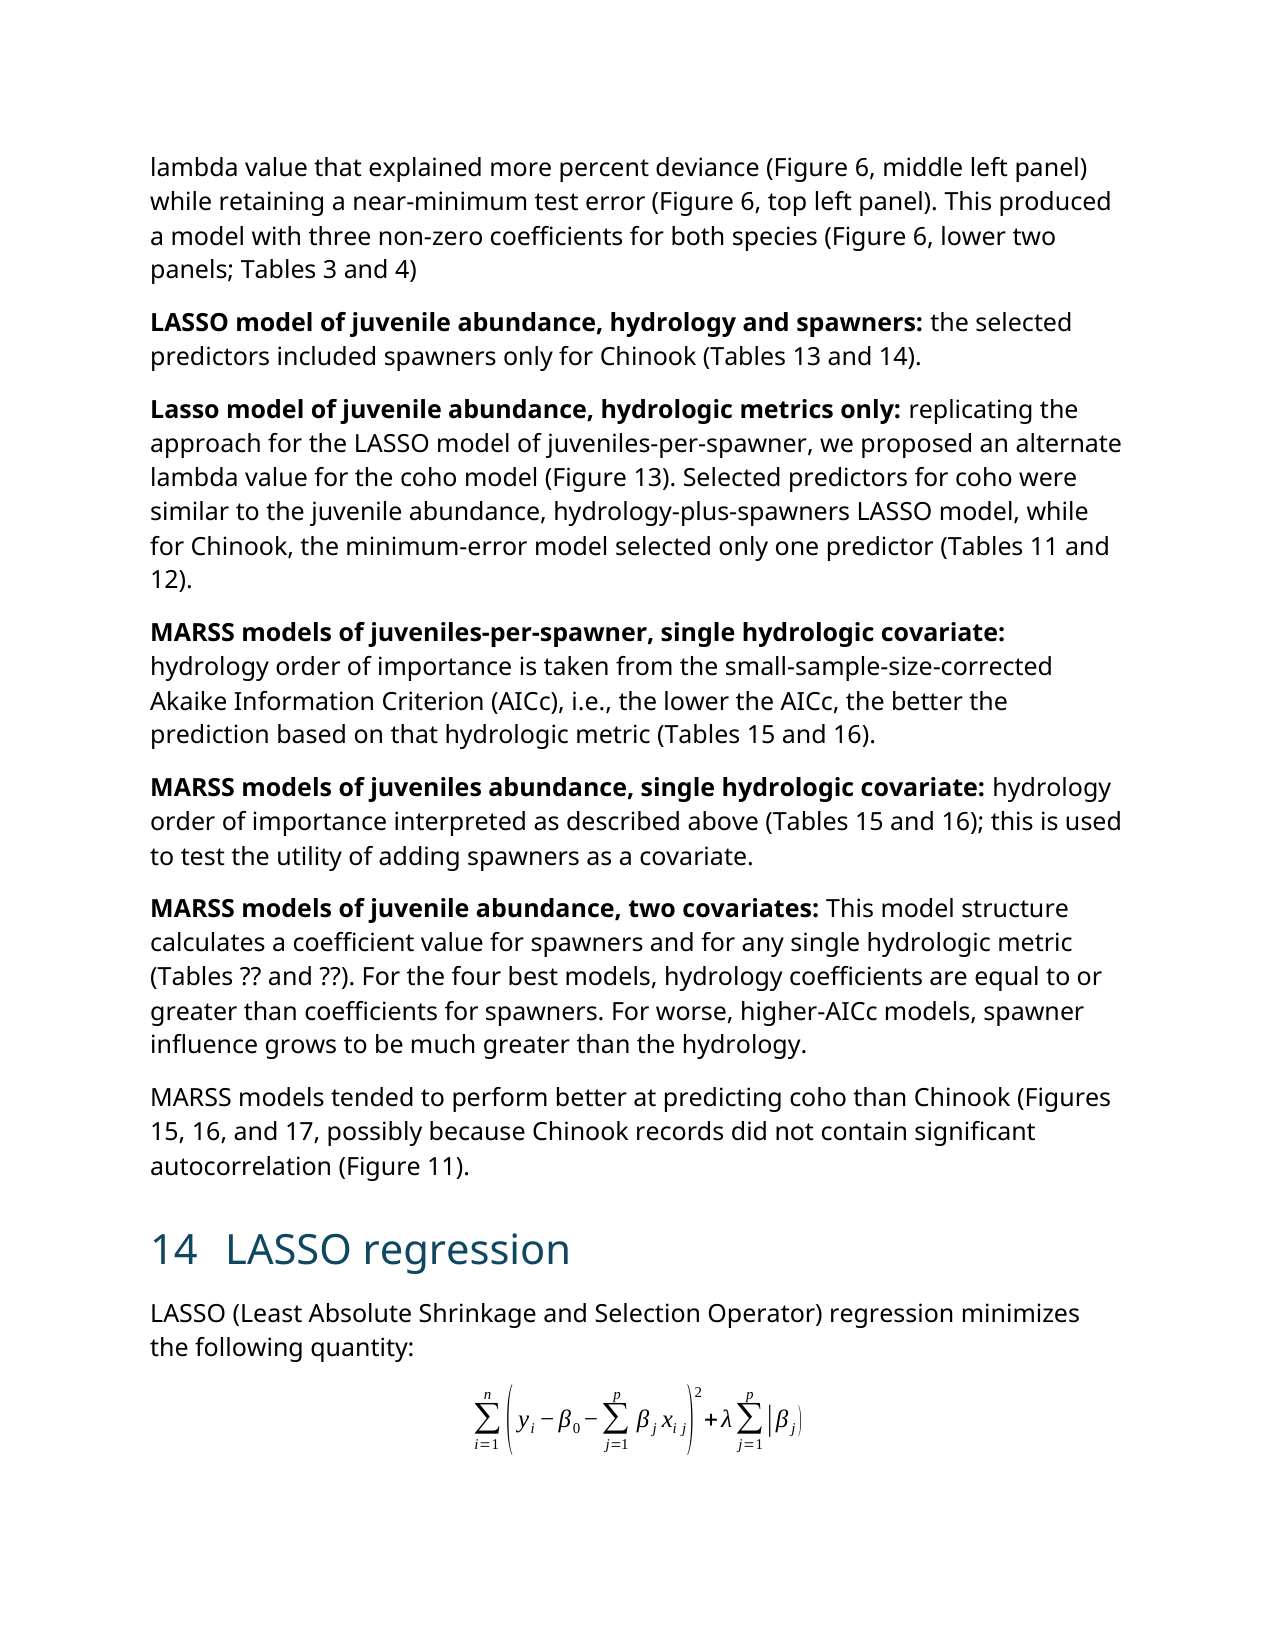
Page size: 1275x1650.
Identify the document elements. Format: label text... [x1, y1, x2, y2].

text LASSO (Least Absolute Shrinkage and Selection Operator) regression minimizes the following quantity: [150, 1295, 1125, 1363]
subtitle 14 LASSO regression [150, 1220, 1125, 1276]
text LASSO model of juvenile abundance, hydrology and spawners: the selected predictors included spawners only for Chinook (Tables 13 and 14). [150, 305, 1125, 373]
text MARSS models of juveniles abundance, single hydrologic covariate: hydrology order of importance interpreted as described above (Tables 15 and 16); this is used to test the utility of adding spawners as a covariate. [150, 770, 1125, 872]
text MARSS models of juvenile abundance, two covariates: This model structure calculates a coefficient value for spawners and for any single hydrologic metric (Tables ?? and ??). For the four best models, hydrology coefficients are equal to or greater than coefficients for spawners. For worse, higher-AICc models, spawner influence grows to be much greater than the hydrology. [150, 891, 1125, 1061]
text Lasso model of juvenile abundance, hydrologic metrics only: replicating the approach for the LASSO model of juveniles-per-spawner, we proposed an alternate lambda value for the coho model (Figure 13). Selected predictors for coho were similar to the juvenile abundance, hydrology-plus-spawners LASSO model, while for Chinook, the minimum-error model selected only one predictor (Tables 11 and 12). [150, 392, 1125, 596]
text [150, 150, 1125, 286]
text MARSS models tended to perform better at predicting coho than Chinook (Figures 15, 16, and 17, possibly because Chinook records did not contain significant autocorrelation (Figure 11). [150, 1080, 1125, 1182]
text MARSS models of juveniles-per-spawner, single hydrologic covariate: hydrology order of importance is taken from the small-sample-size-corrected Akaike Information Criterion (AICc), i.e., the lower the AICc, the better the prediction based on that hydrologic metric (Tables 15 and 16). [150, 615, 1125, 751]
